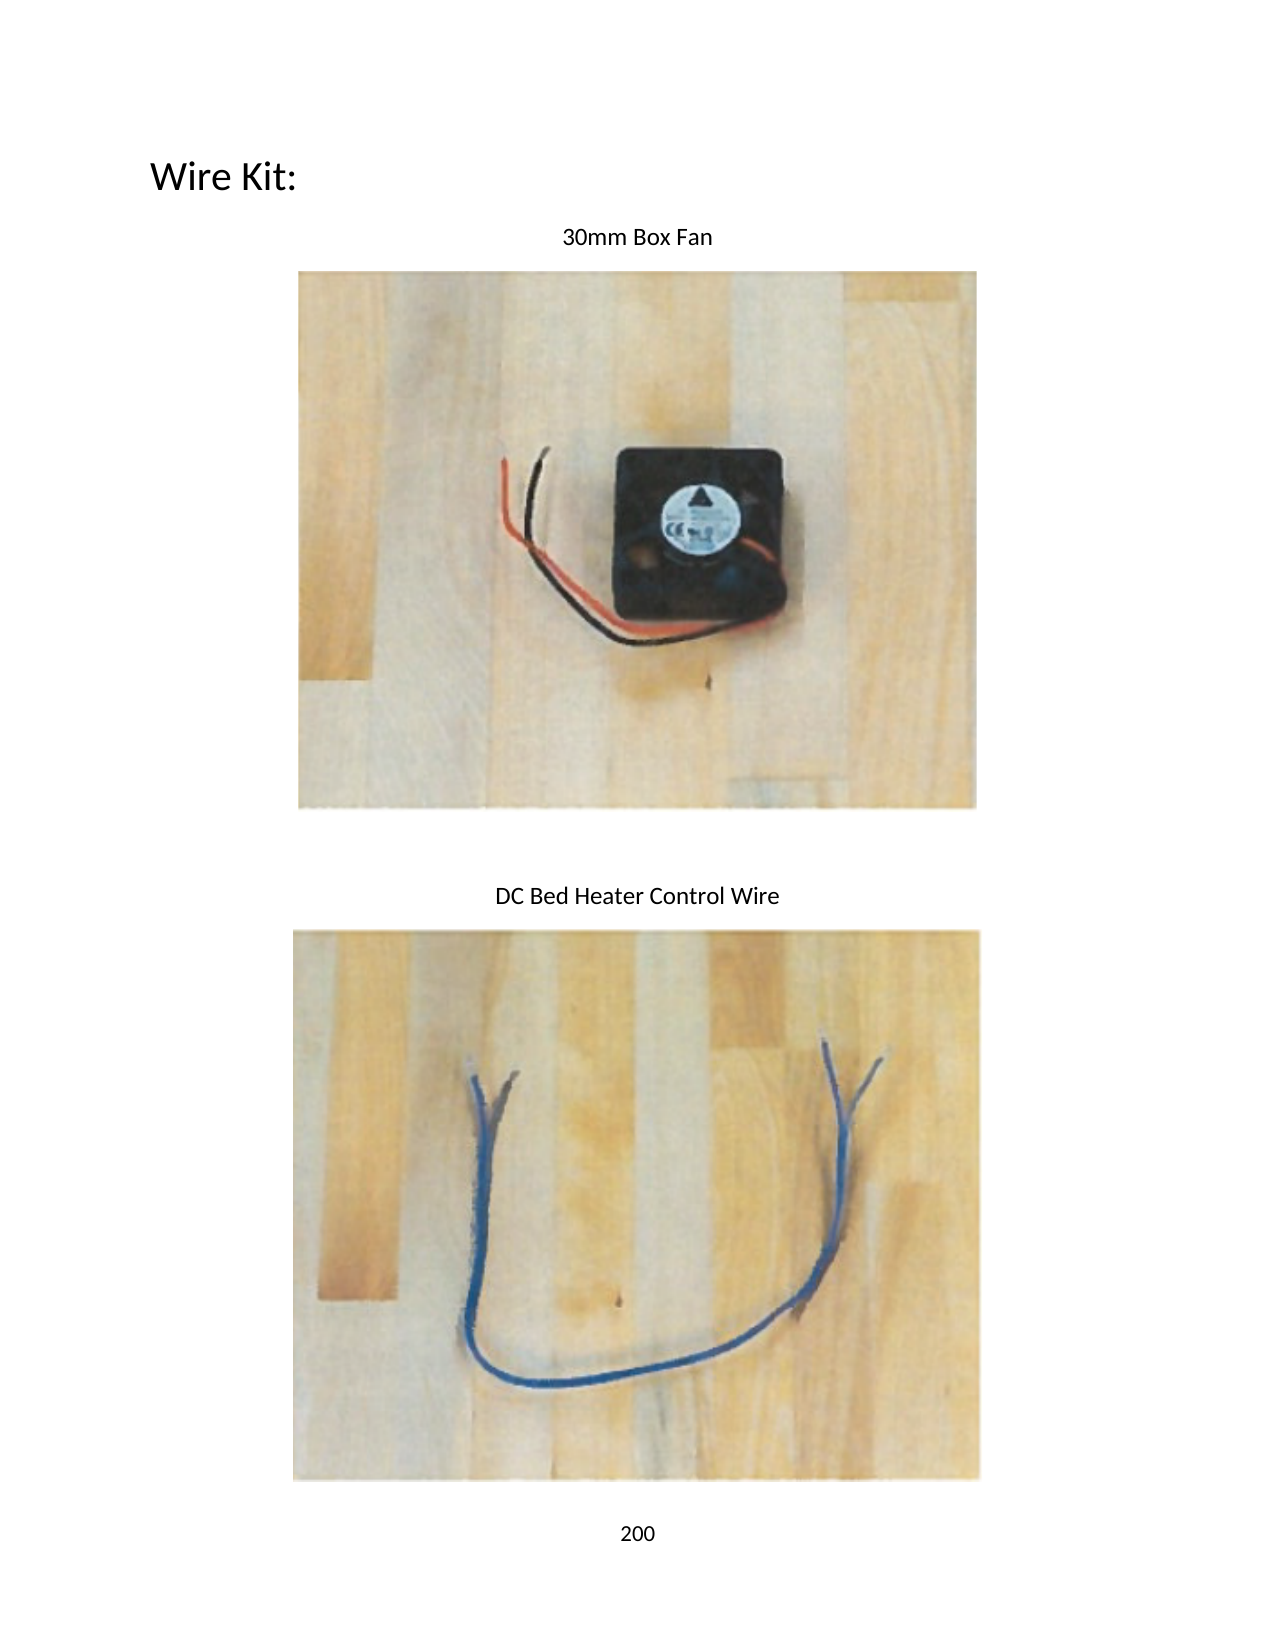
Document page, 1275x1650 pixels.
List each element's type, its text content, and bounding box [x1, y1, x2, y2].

picture [293, 929, 983, 1482]
text 30mm Box Fan [150, 222, 1125, 252]
text DC Bed Heater Control Wire [150, 880, 1125, 911]
picture [298, 271, 977, 812]
text Wire Kit: [150, 150, 1125, 201]
